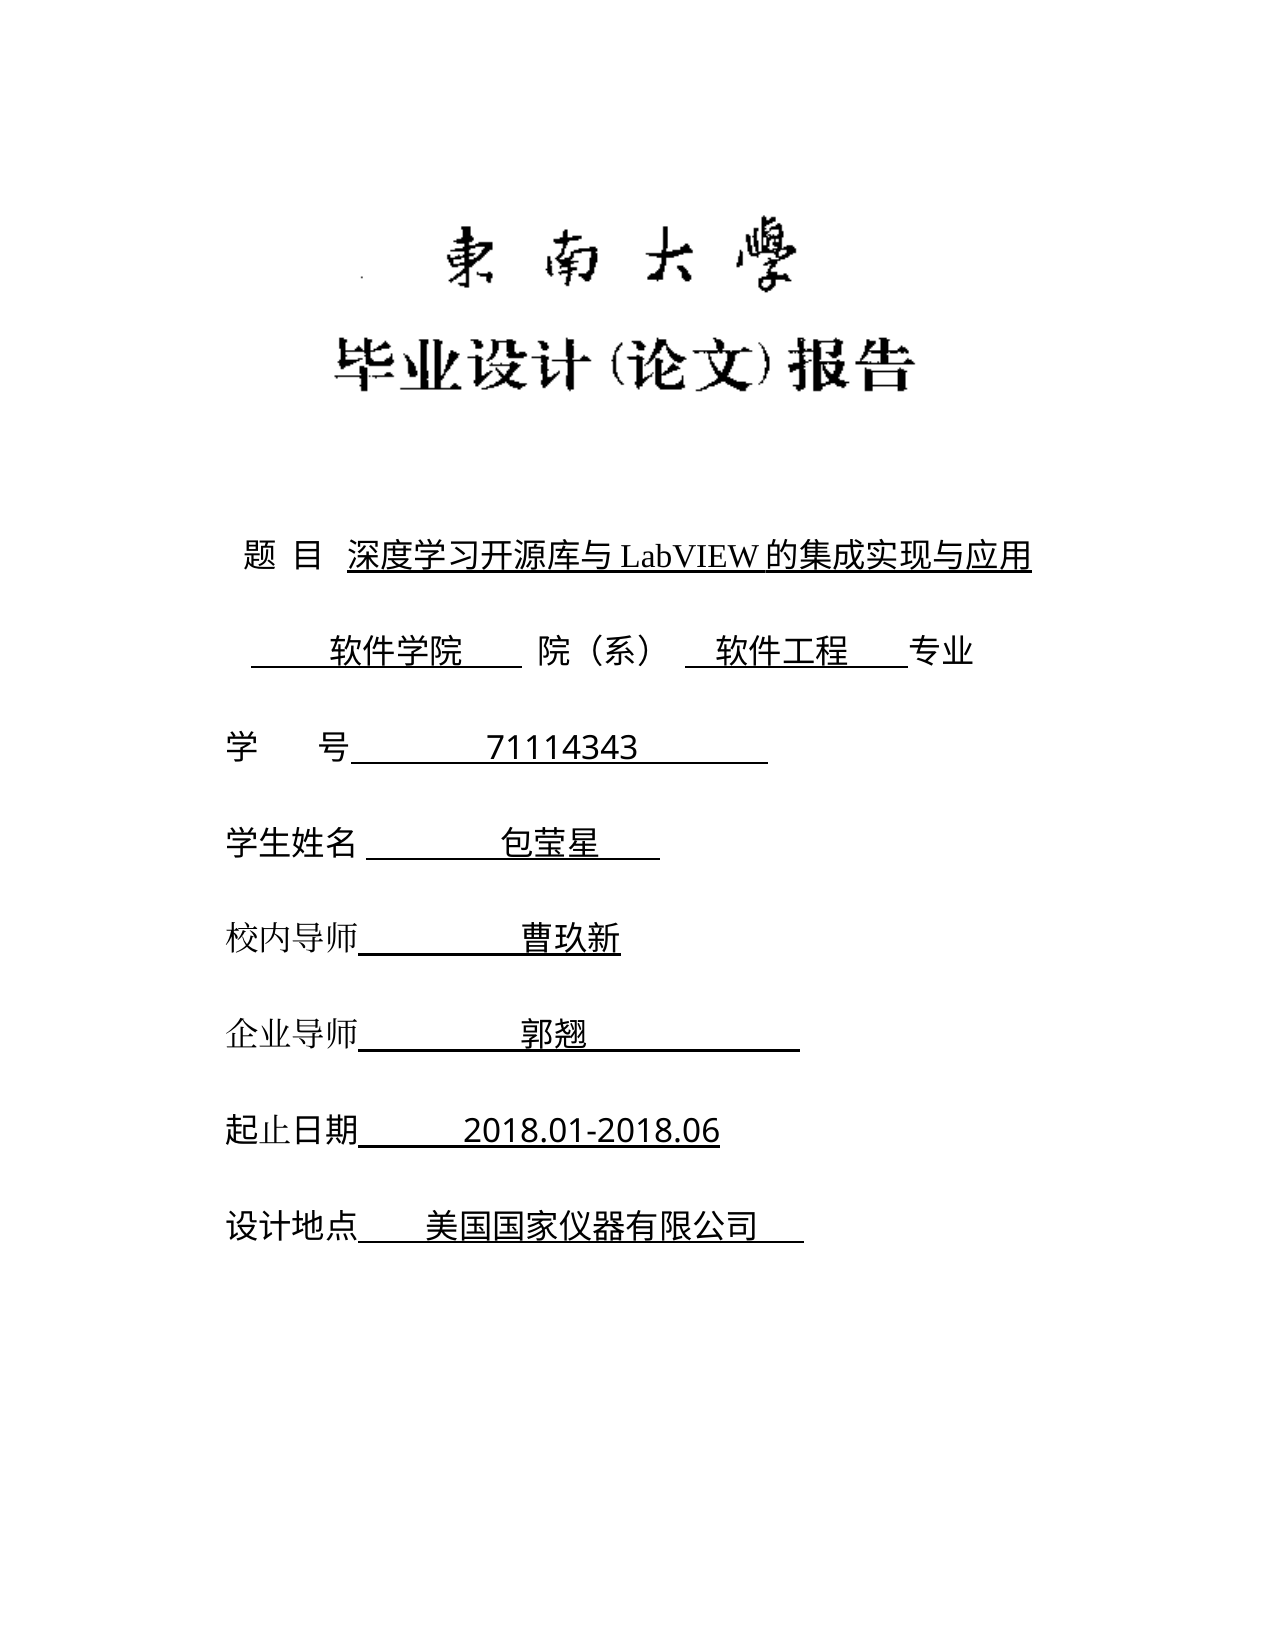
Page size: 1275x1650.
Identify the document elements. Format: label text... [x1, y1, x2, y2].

text 起止日期 2018.01-2018.06 [150, 1066, 1125, 1162]
text 学 号 71114343 [150, 682, 1125, 778]
text 企业导师 郭翘 [150, 970, 1125, 1066]
text 校内导师 曹玖新 [150, 874, 1125, 970]
text 设计地点 美国国家仪器有限公司 [150, 1162, 1125, 1257]
text 学生姓名 包莹星 [150, 778, 1125, 874]
text 题 目 深度学习开源库与LabVIEW的集成实现与应用 [150, 491, 1125, 587]
text 软件学院 院（系） 软件工程 专业 [150, 587, 1125, 682]
